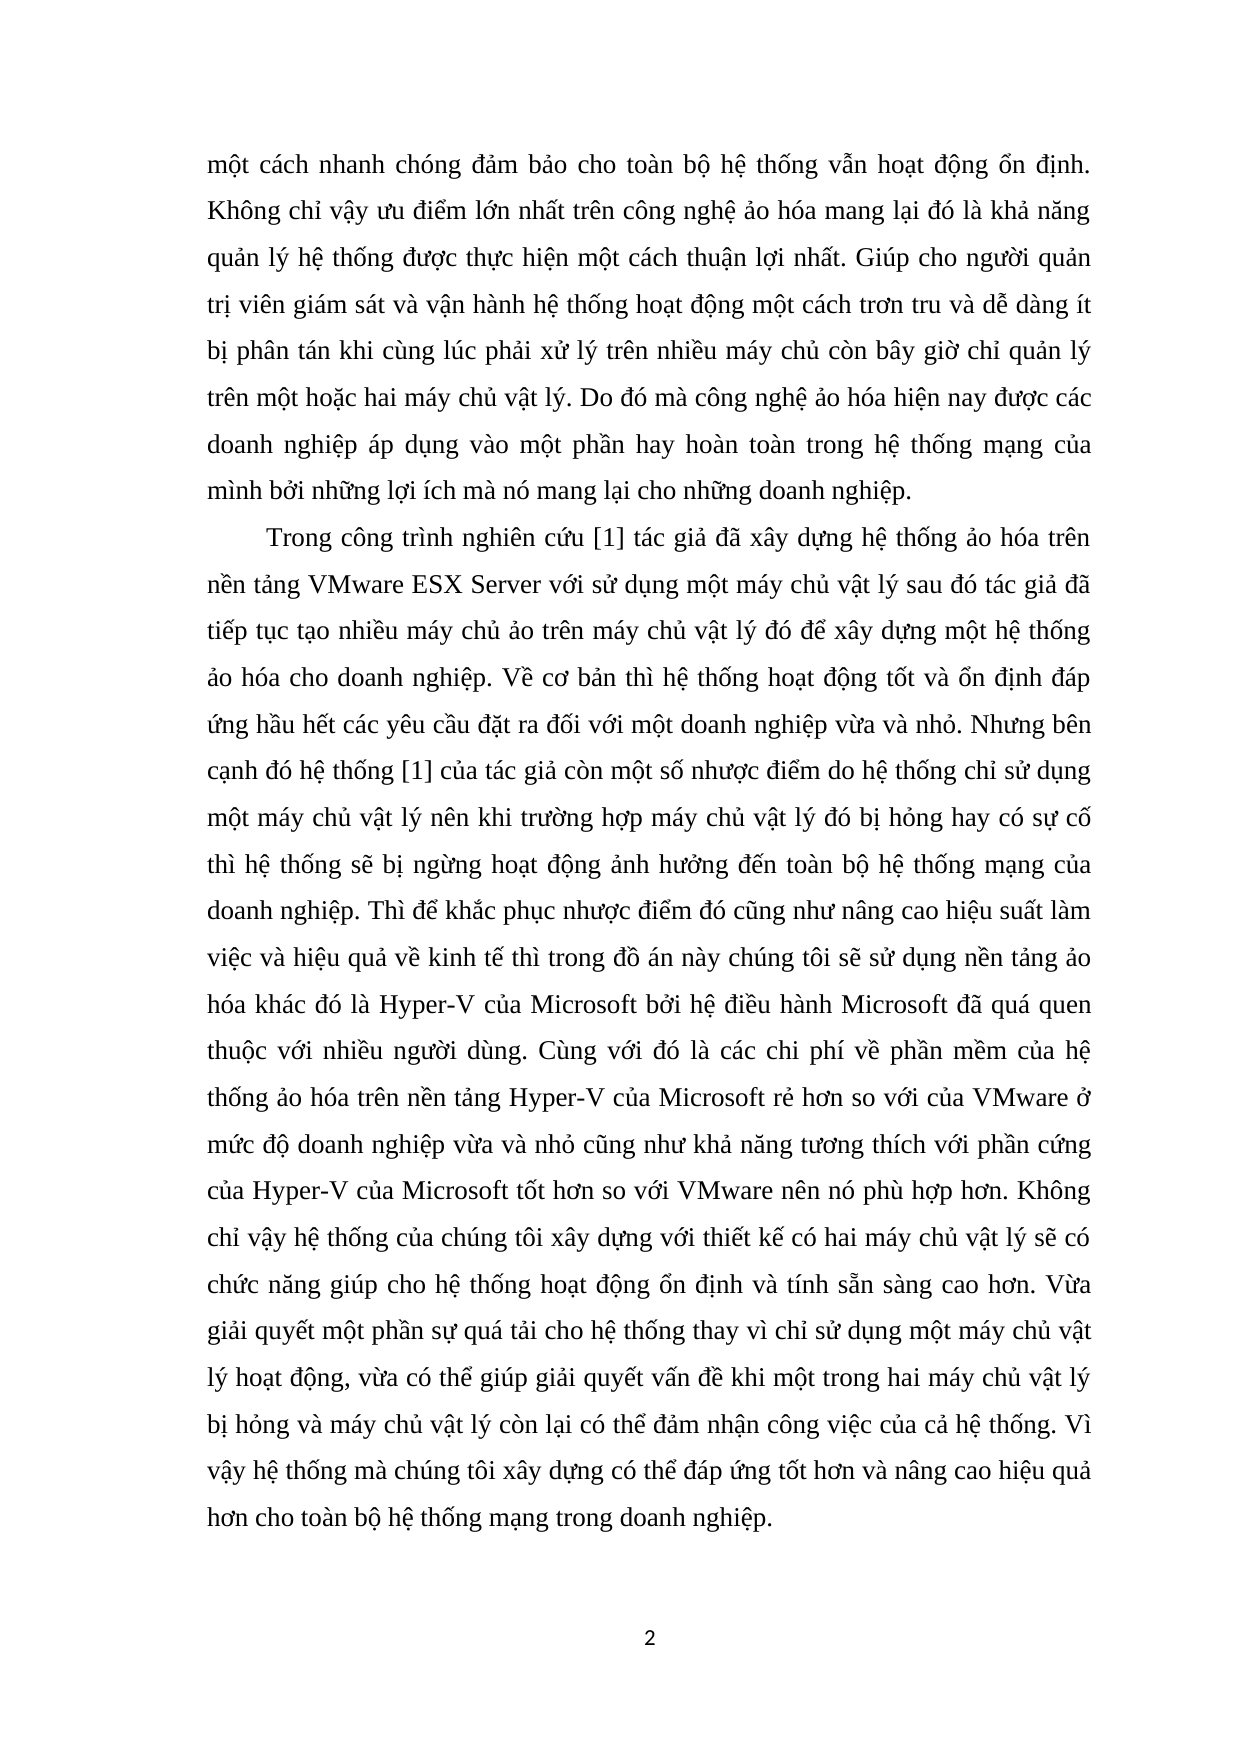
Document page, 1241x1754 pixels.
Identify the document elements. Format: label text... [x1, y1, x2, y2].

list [207, 148, 1092, 506]
list Trong công trình nghiên cứu [1] tác giả đã xây dựng hệ thống ảo hóa trên nền tảng VMware ESX Server với sử dụng một máy chủ vật lý sau đó tác giả đã tiếp tục tạo nhiều máy chủ ảo trên máy chủ vật lý đó để xây dựng một hệ thống ảo hóa cho doanh nghiệp. Về cơ bản thì hệ thống hoạt động tốt và ổn định đáp ứng hầu hết các yêu cầu đặt ra đối với một doanh nghiệp vừa và nhỏ. Nhưng bên cạnh đó hệ thống [1] của tác giả còn một số nhược điểm do hệ thống chỉ sử dụng một máy chủ vật lý nên khi trường hợp máy chủ vật lý đó bị hỏng hay có sự cố thì hệ thống sẽ bị ngừng hoạt động ảnh hưởng đến toàn bộ hệ thống mạng của doanh nghiệp. Thì để khắc phục nhược điểm đó cũng như nâng cao hiệu suất làm việc và hiệu quả về kinh tế thì trong đồ án này chúng tôi sẽ sử dụng nền tảng ảo hóa khác đó là Hyper-V của Microsoft bởi hệ điều hành Microsoft đã quá quen thuộc với nhiều người dùng. Cùng với đó là các chi phí về phần mềm của hệ thống ảo hóa trên nền tảng Hyper-V của Microsoft rẻ hơn so với của VMware ở mức độ doanh nghiệp vừa và nhỏ cũng như khả năng tương thích với phần cứng của Hyper-V của Microsoft tốt hơn so với VMware nên nó phù hợp hơn. Không chỉ vậy hệ thống của chúng tôi xây dựng với thiết kế có hai máy chủ vật lý sẽ có chức năng giúp cho hệ thống hoạt động ổn định và tính sẵn sàng cao hơn. Vừa giải quyết một phần sự quá tải cho hệ thống thay vì chỉ sử dụng một máy chủ vật lý hoạt động, vừa có thể giúp giải quyết vấn đề khi một trong hai máy chủ vật lý bị hỏng và máy chủ vật lý còn lại có thể đảm nhận công việc của cả hệ thống. Vì vậy hệ thống mà chúng tôi xây dựng có thể đáp ứng tốt hơn và nâng cao hiệu quả hơn cho toàn bộ hệ thống mạng trong doanh nghiệp. [207, 521, 1092, 1532]
